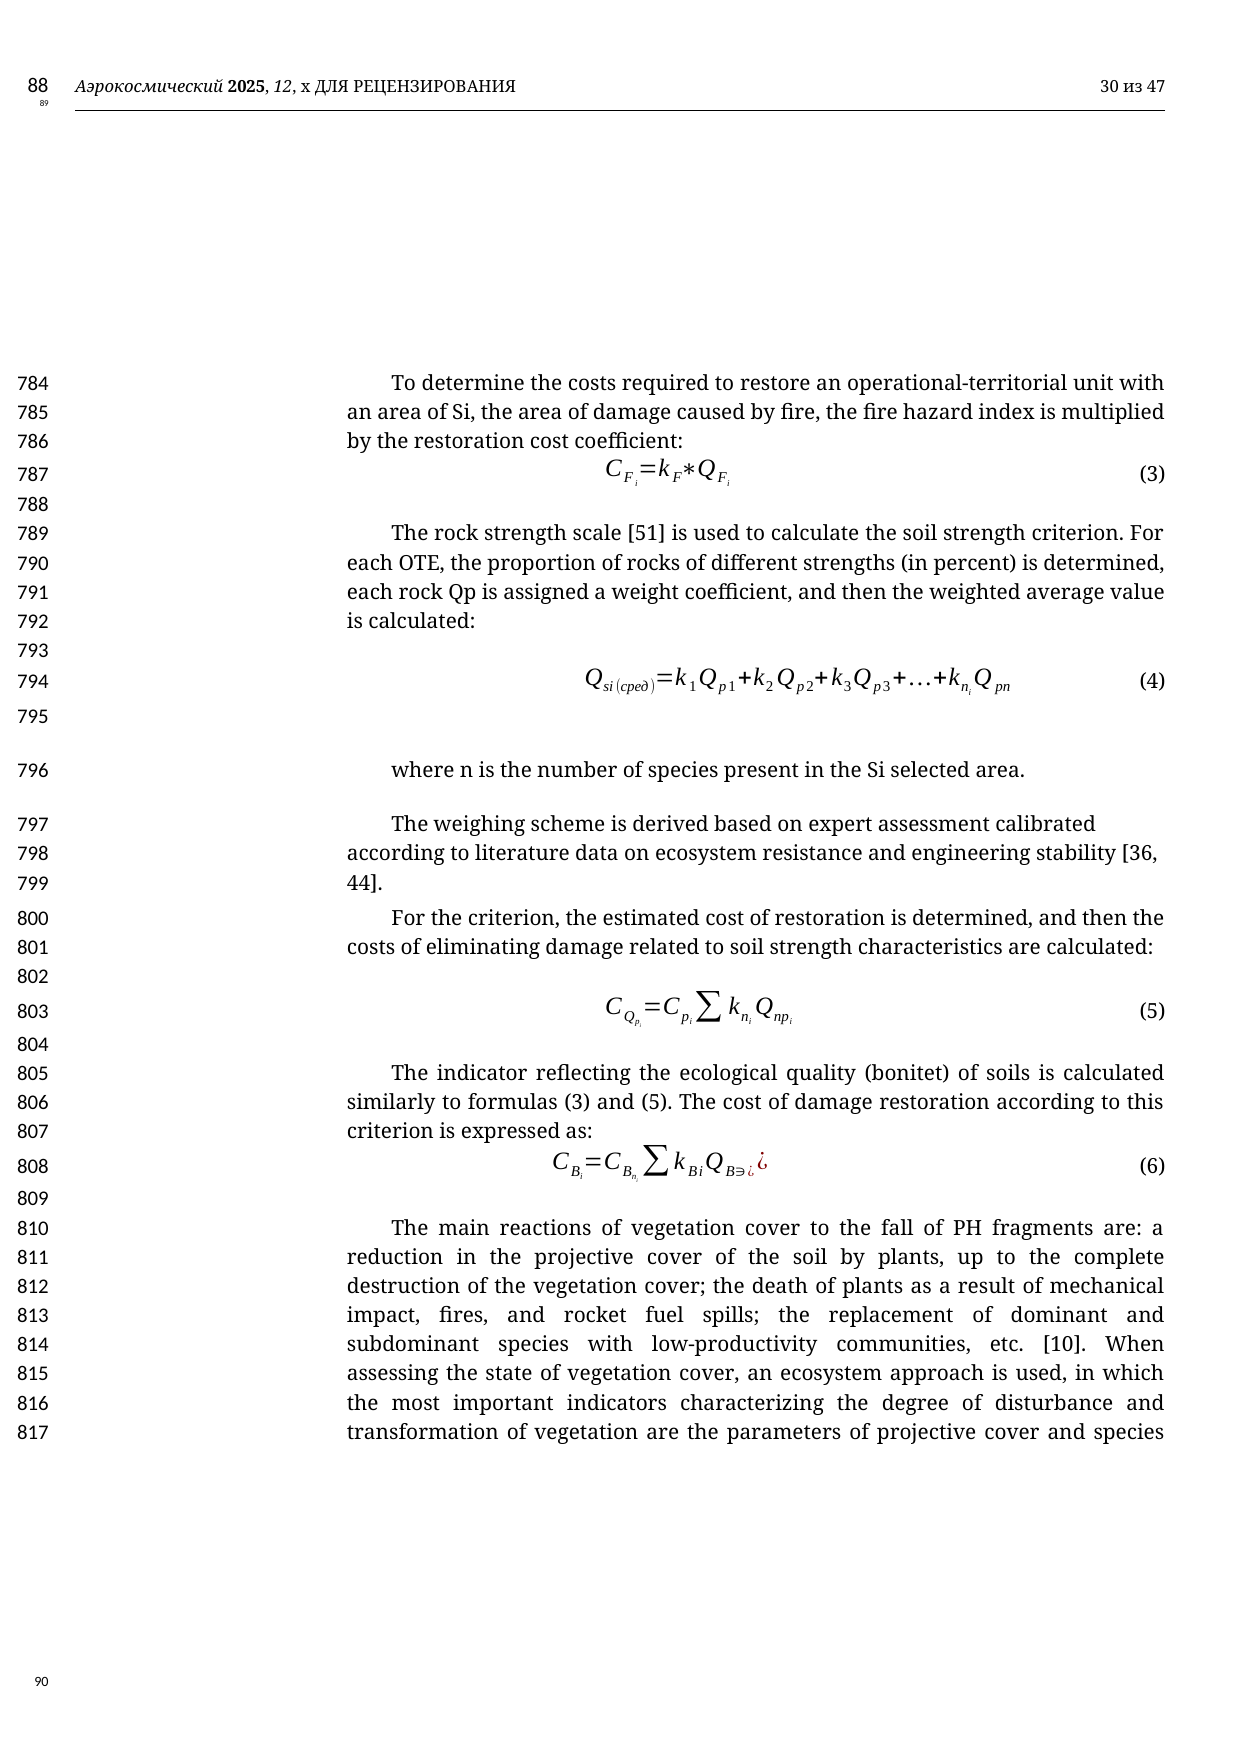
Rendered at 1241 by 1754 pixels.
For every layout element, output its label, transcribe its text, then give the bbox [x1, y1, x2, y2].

subtitle The indicator reflecting the ecological quality (bonitet) of soils is calculated similarly to formulas (3) and (5). The cost of damage restoration according to this criterion is expressed as: [347, 1057, 1165, 1145]
subtitle To determine the costs required to restore an operational-territorial unit with an area of Si, the area of damage caused by fire, the fire hazard index is multiplied by the restoration cost coefficient: [347, 367, 1165, 454]
text (4) [75, 663, 1165, 697]
subtitle (3) [347, 454, 1165, 488]
subtitle where n is the number of species present in the Si selected area. [347, 754, 1165, 784]
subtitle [347, 1212, 1165, 1445]
subtitle The rock strength scale [51] is used to calculate the soil strength criterion. For each OTE, the proportion of rocks of different strengths (in percent) is determined, each rock Qp is assigned a weight coefficient, and then the weighted average value is calculated: [347, 518, 1165, 634]
subtitle The weighing scheme is derived based on expert assessment calibrated according to literature data on ecosystem resistance and engineering stability [36, 44]. [347, 809, 1165, 896]
subtitle (6) [347, 1145, 1165, 1183]
subtitle For the criterion, the estimated cost of restoration is determined, and then the costs of eliminating damage related to soil strength characteristics are calculated: [347, 902, 1165, 961]
subtitle (5) [347, 990, 1165, 1028]
